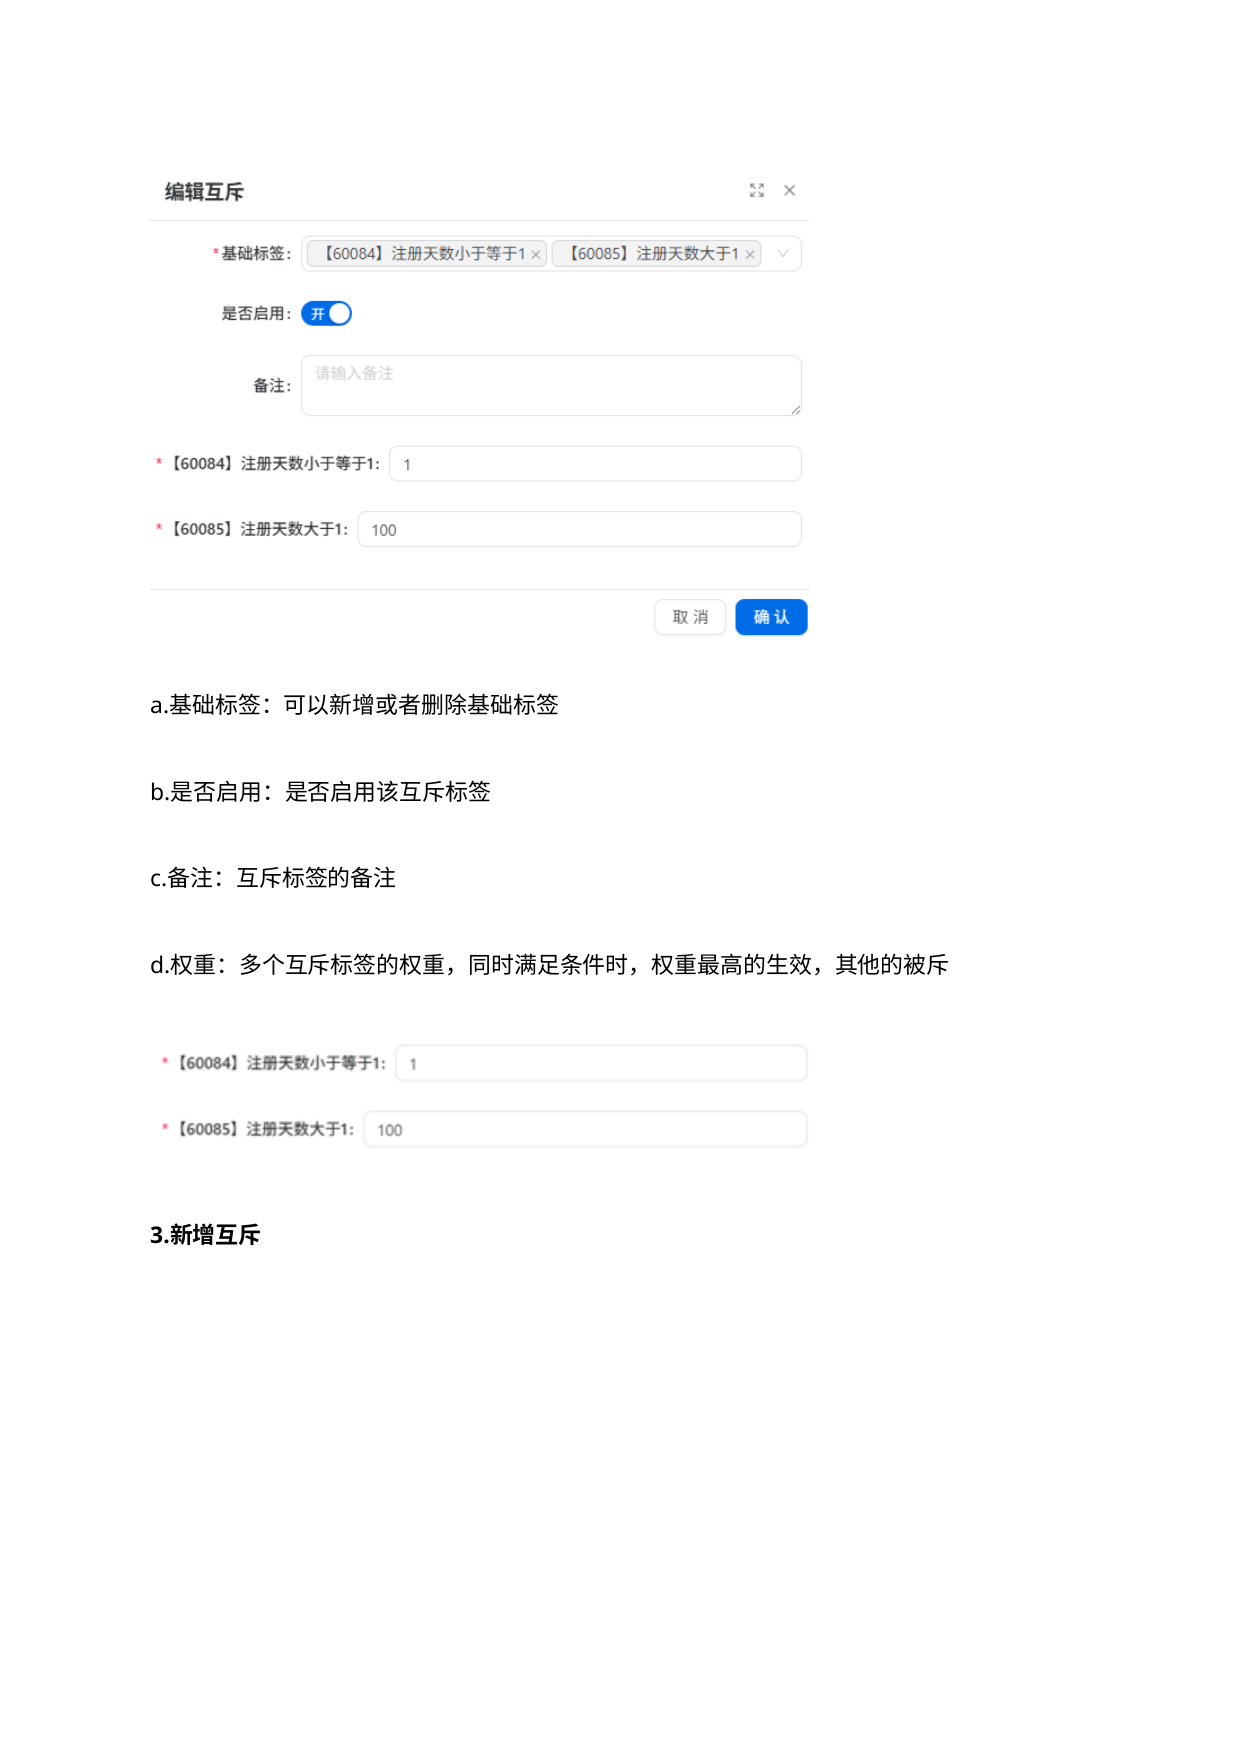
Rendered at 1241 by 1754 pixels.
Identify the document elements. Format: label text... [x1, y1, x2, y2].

text 3.新增互斥 [150, 1201, 1090, 1266]
picture [150, 170, 810, 642]
picture [150, 1032, 822, 1166]
text c.备注：互斥标签的备注 [150, 844, 1090, 909]
text a.基础标签：可以新增或者删除基础标签 [150, 671, 1090, 736]
text d.权重：多个互斥标签的权重，同时满足条件时，权重最高的生效，其他的被斥 [150, 931, 1090, 996]
text b.是否启用：是否启用该互斥标签 [150, 757, 1090, 822]
